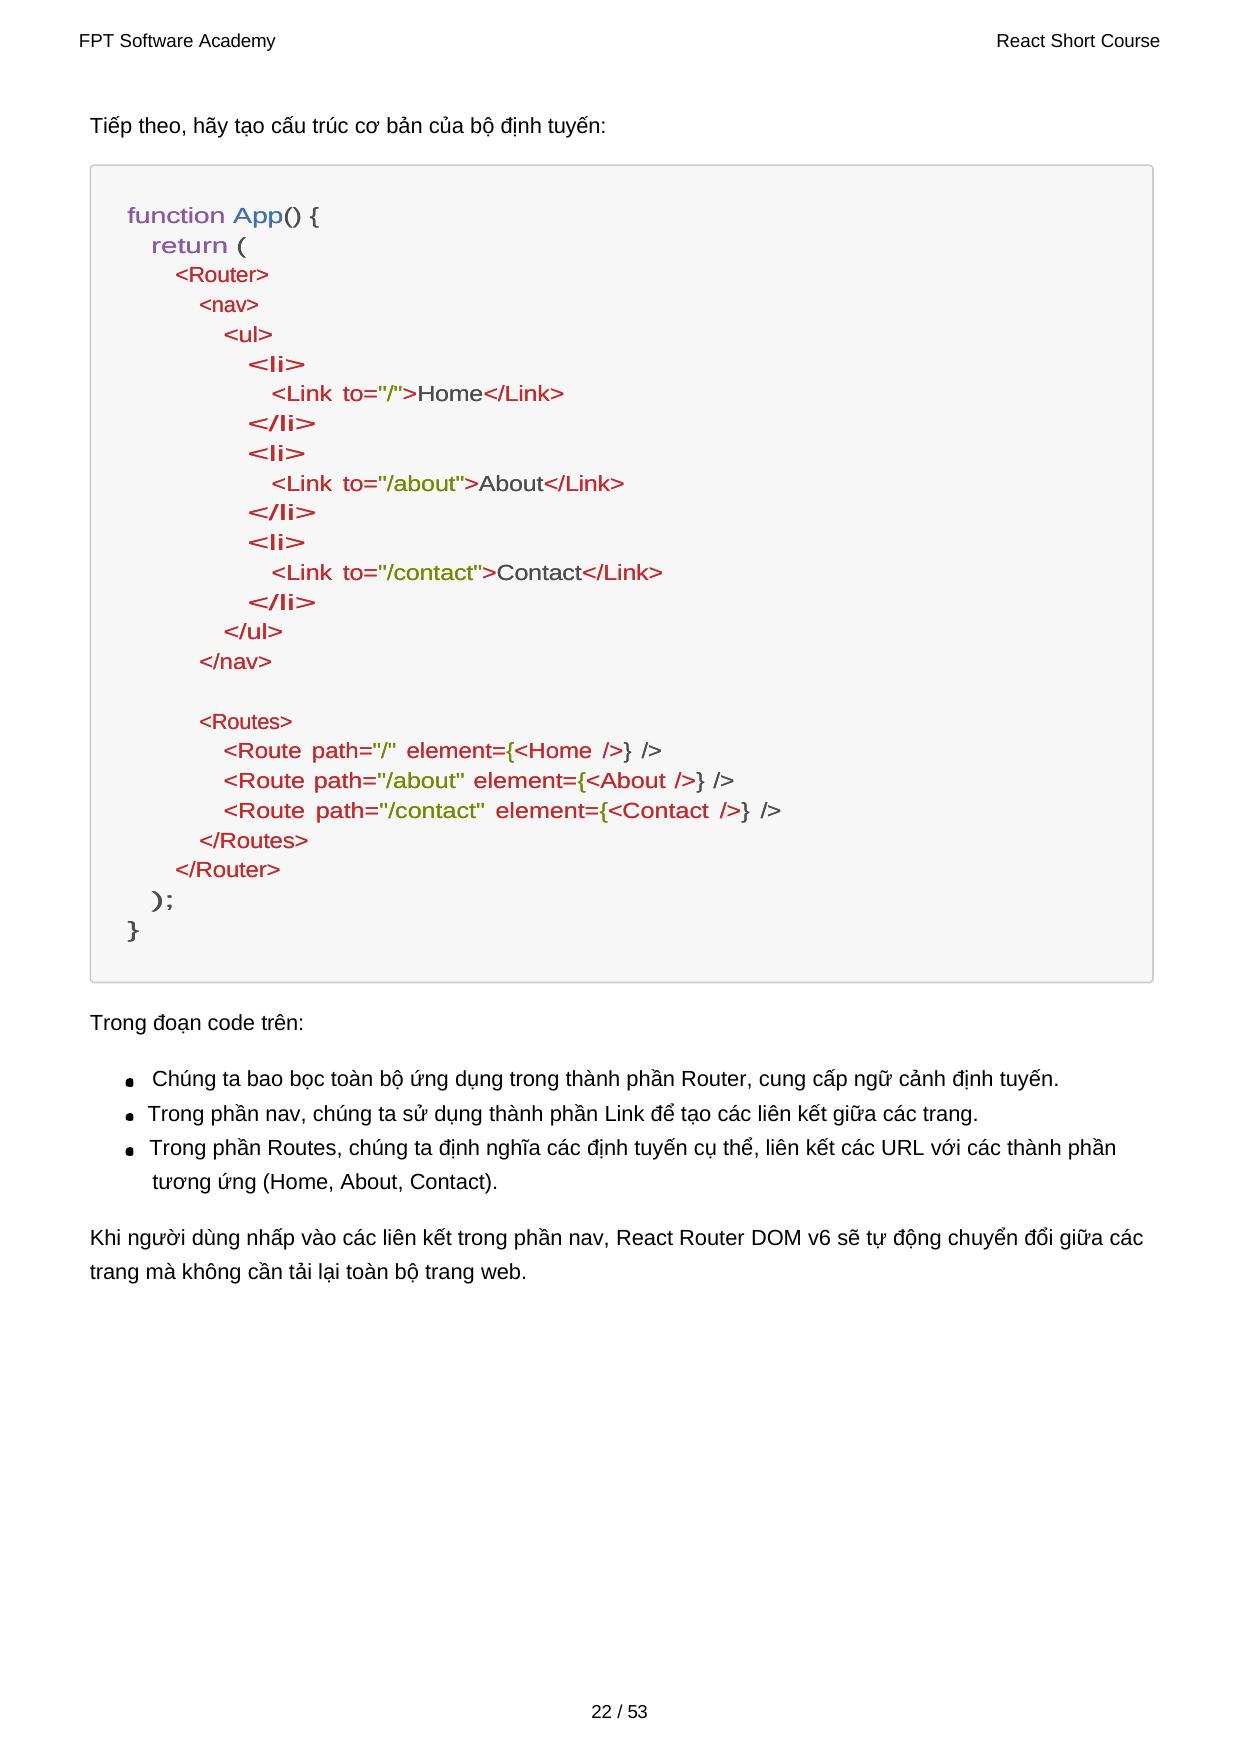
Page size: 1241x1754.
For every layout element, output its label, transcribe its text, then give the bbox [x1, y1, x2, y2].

text Khi người dùng nhấp vào các liên kết trong phần nav, React Router DOM v6 sẽ tự động chuyển đổi giữa các trang mà không cần tải lại toàn bộ trang web. [89, 1225, 1148, 1284]
picture [125, 1078, 134, 1087]
text Trong đoạn code trên: [89, 1010, 1165, 1035]
text Trong phần Routes, chúng ta định nghĩa các định tuyến cụ thể, liên kết các URL với các thành phần tương ứng (Home, About, Contact). [126, 1135, 1148, 1194]
text Tiếp theo, hãy tạo cấu trúc cơ bản của bộ định tuyến: [89, 113, 1165, 138]
picture [125, 1147, 134, 1156]
picture [125, 1113, 134, 1121]
text Chúng ta bao bọc toàn bộ ứng dụng trong thành phần Router, cung cấp ngữ cảnh định tuyến. Trong phần nav, chúng ta sử dụng thành phần Link để tạo các liên kết giữa các trang. [126, 1066, 1062, 1126]
